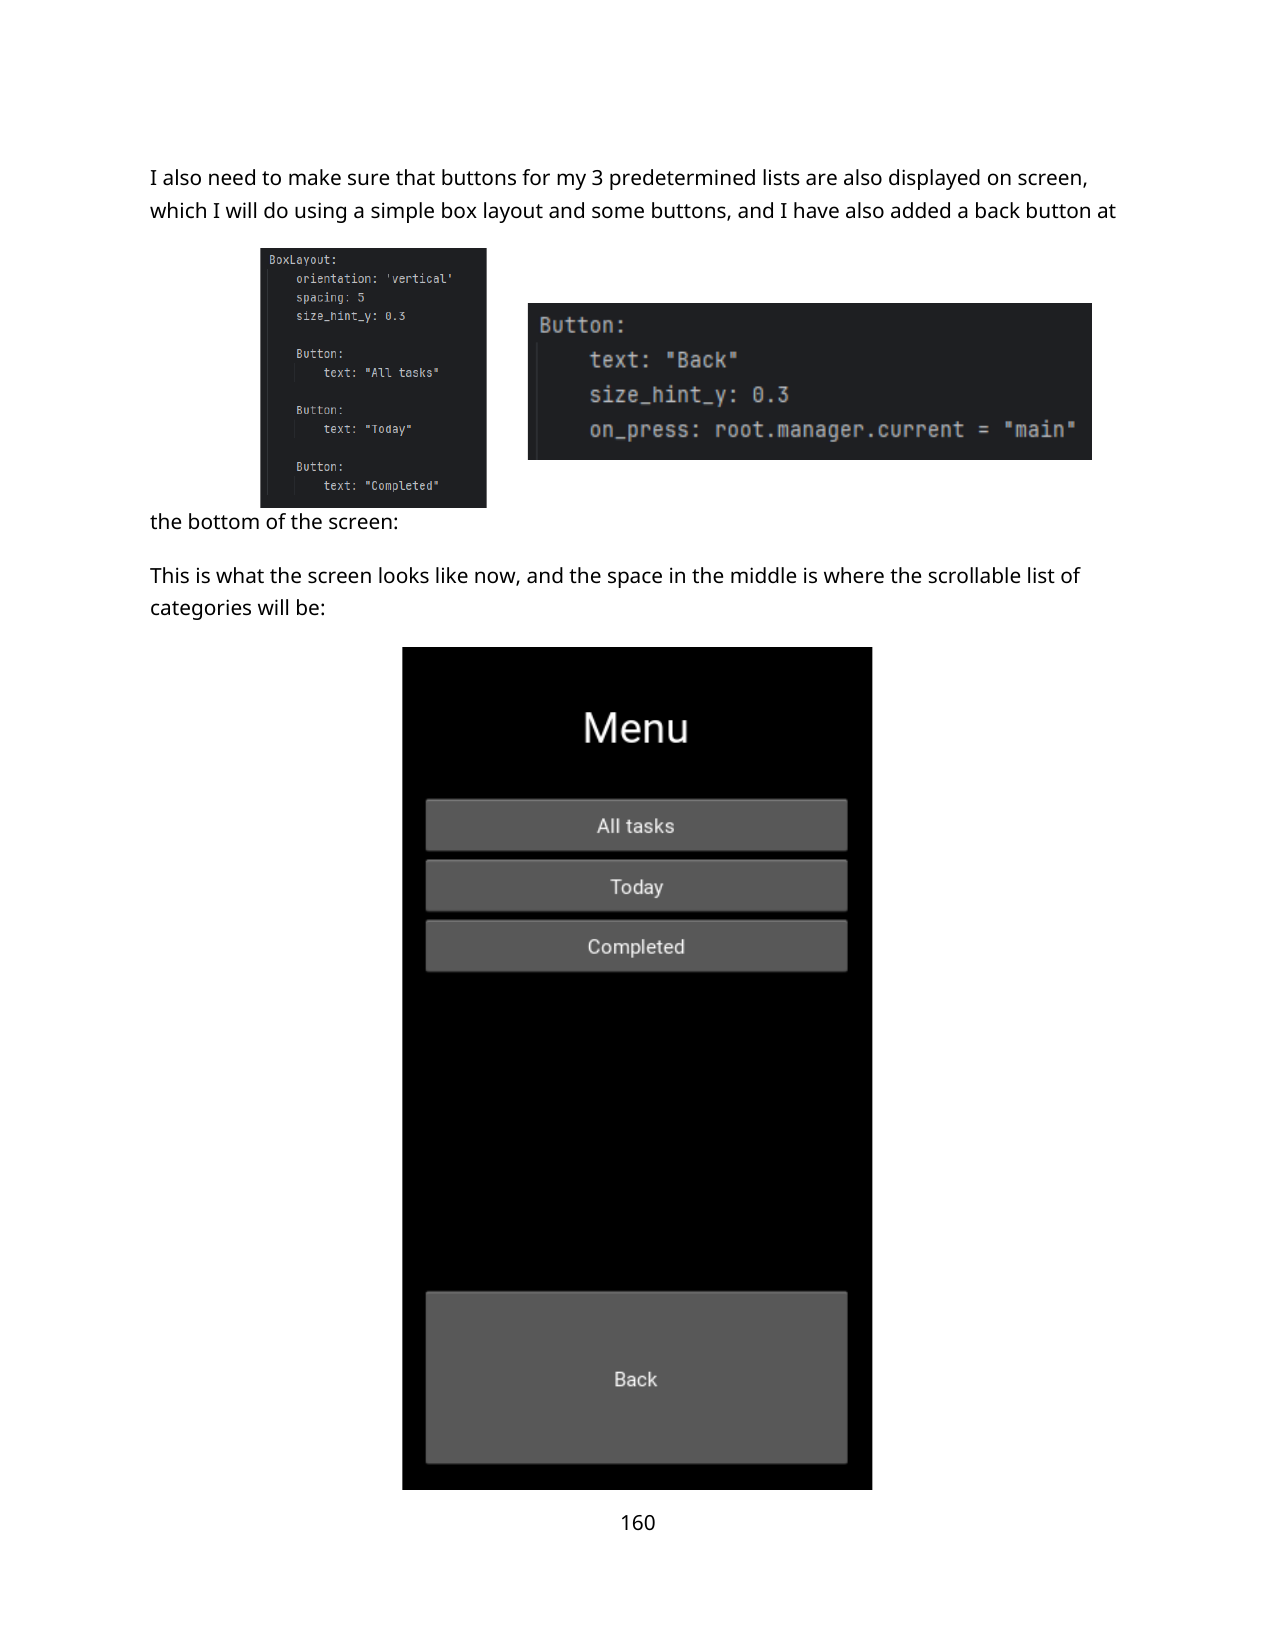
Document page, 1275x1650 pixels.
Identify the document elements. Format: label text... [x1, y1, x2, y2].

picture [527, 303, 1092, 460]
picture [260, 248, 487, 508]
text This is what the screen looks like now, and the space in the middle is where the scrollable list of categories will be: [150, 561, 1125, 622]
picture [402, 647, 873, 1490]
